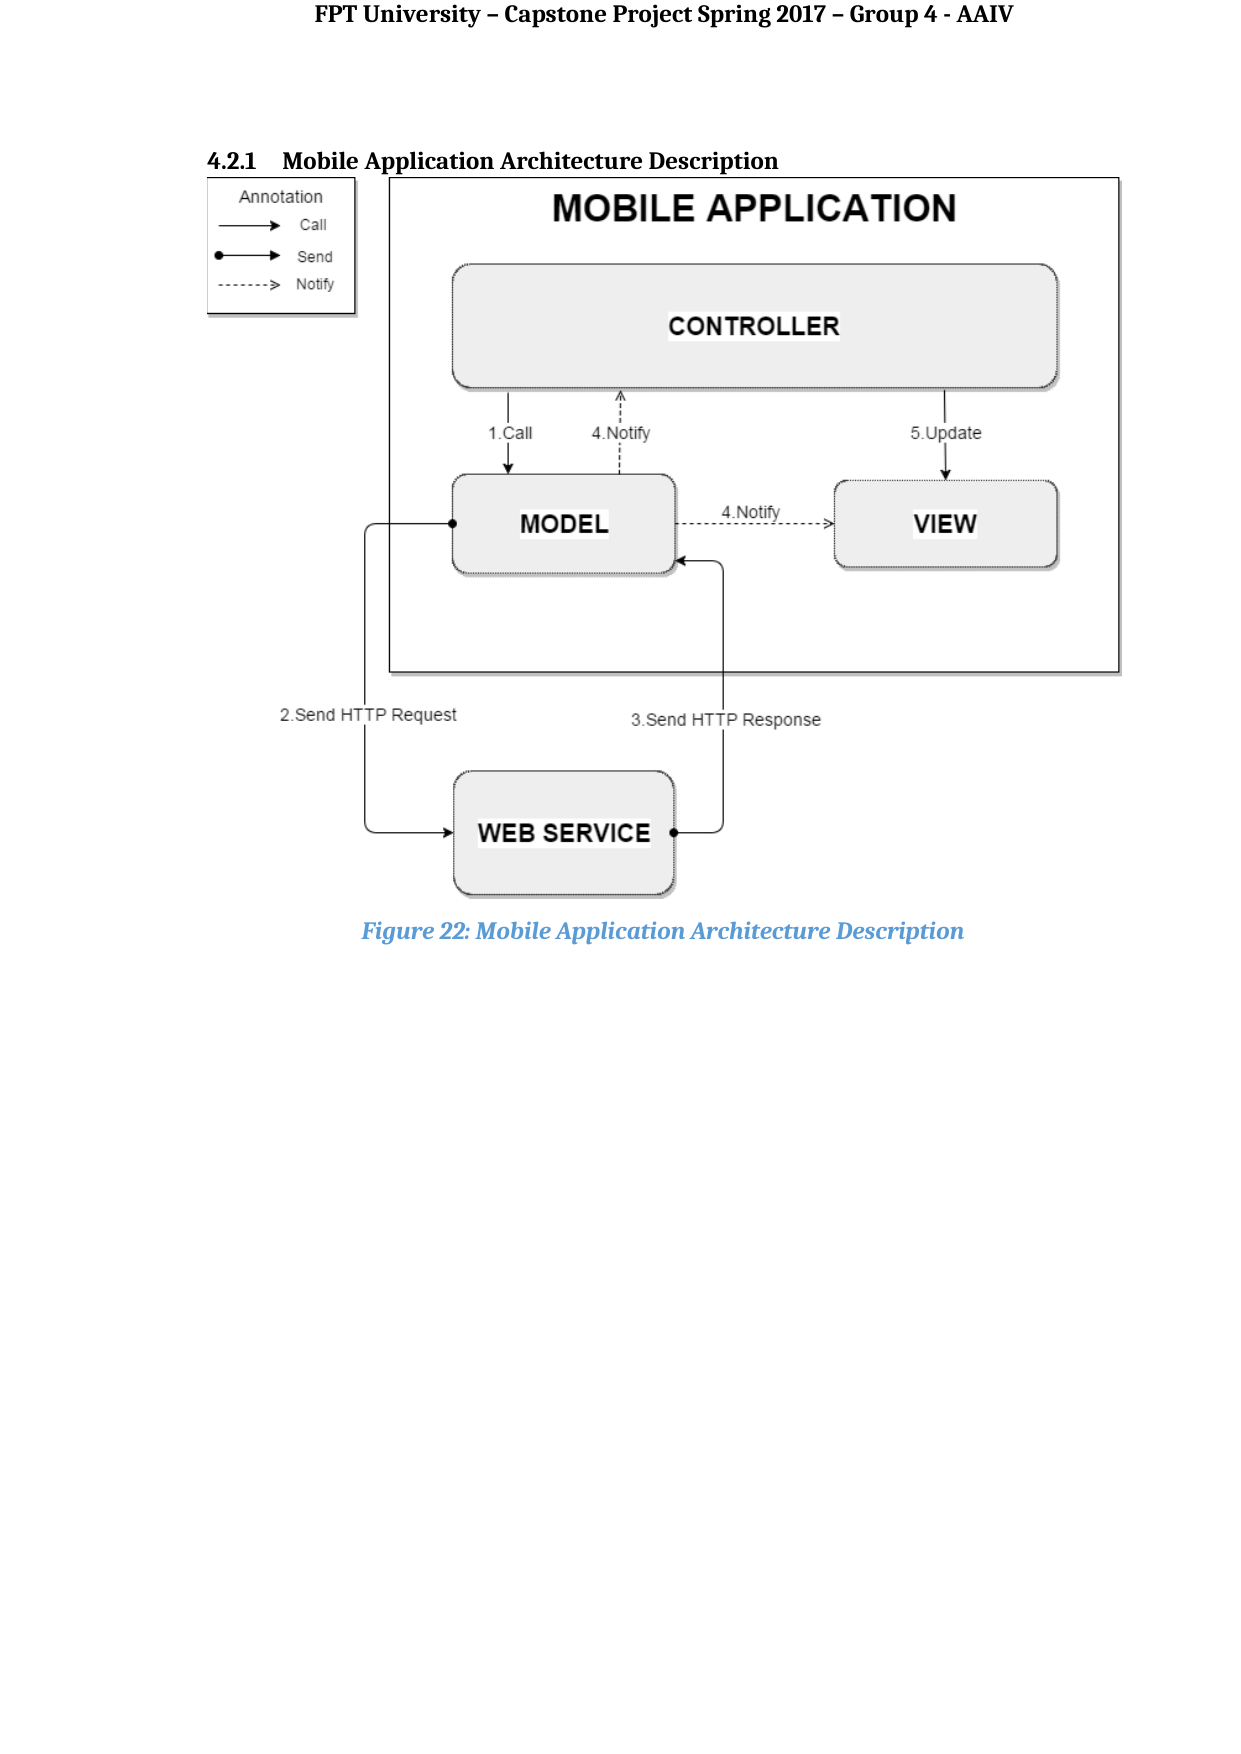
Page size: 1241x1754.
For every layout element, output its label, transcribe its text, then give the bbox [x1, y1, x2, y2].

picture [207, 177, 1122, 899]
text Figure 22: Mobile Application Architecture Description [207, 917, 1122, 946]
subtitle Mobile Application Architecture Description [207, 147, 1122, 176]
